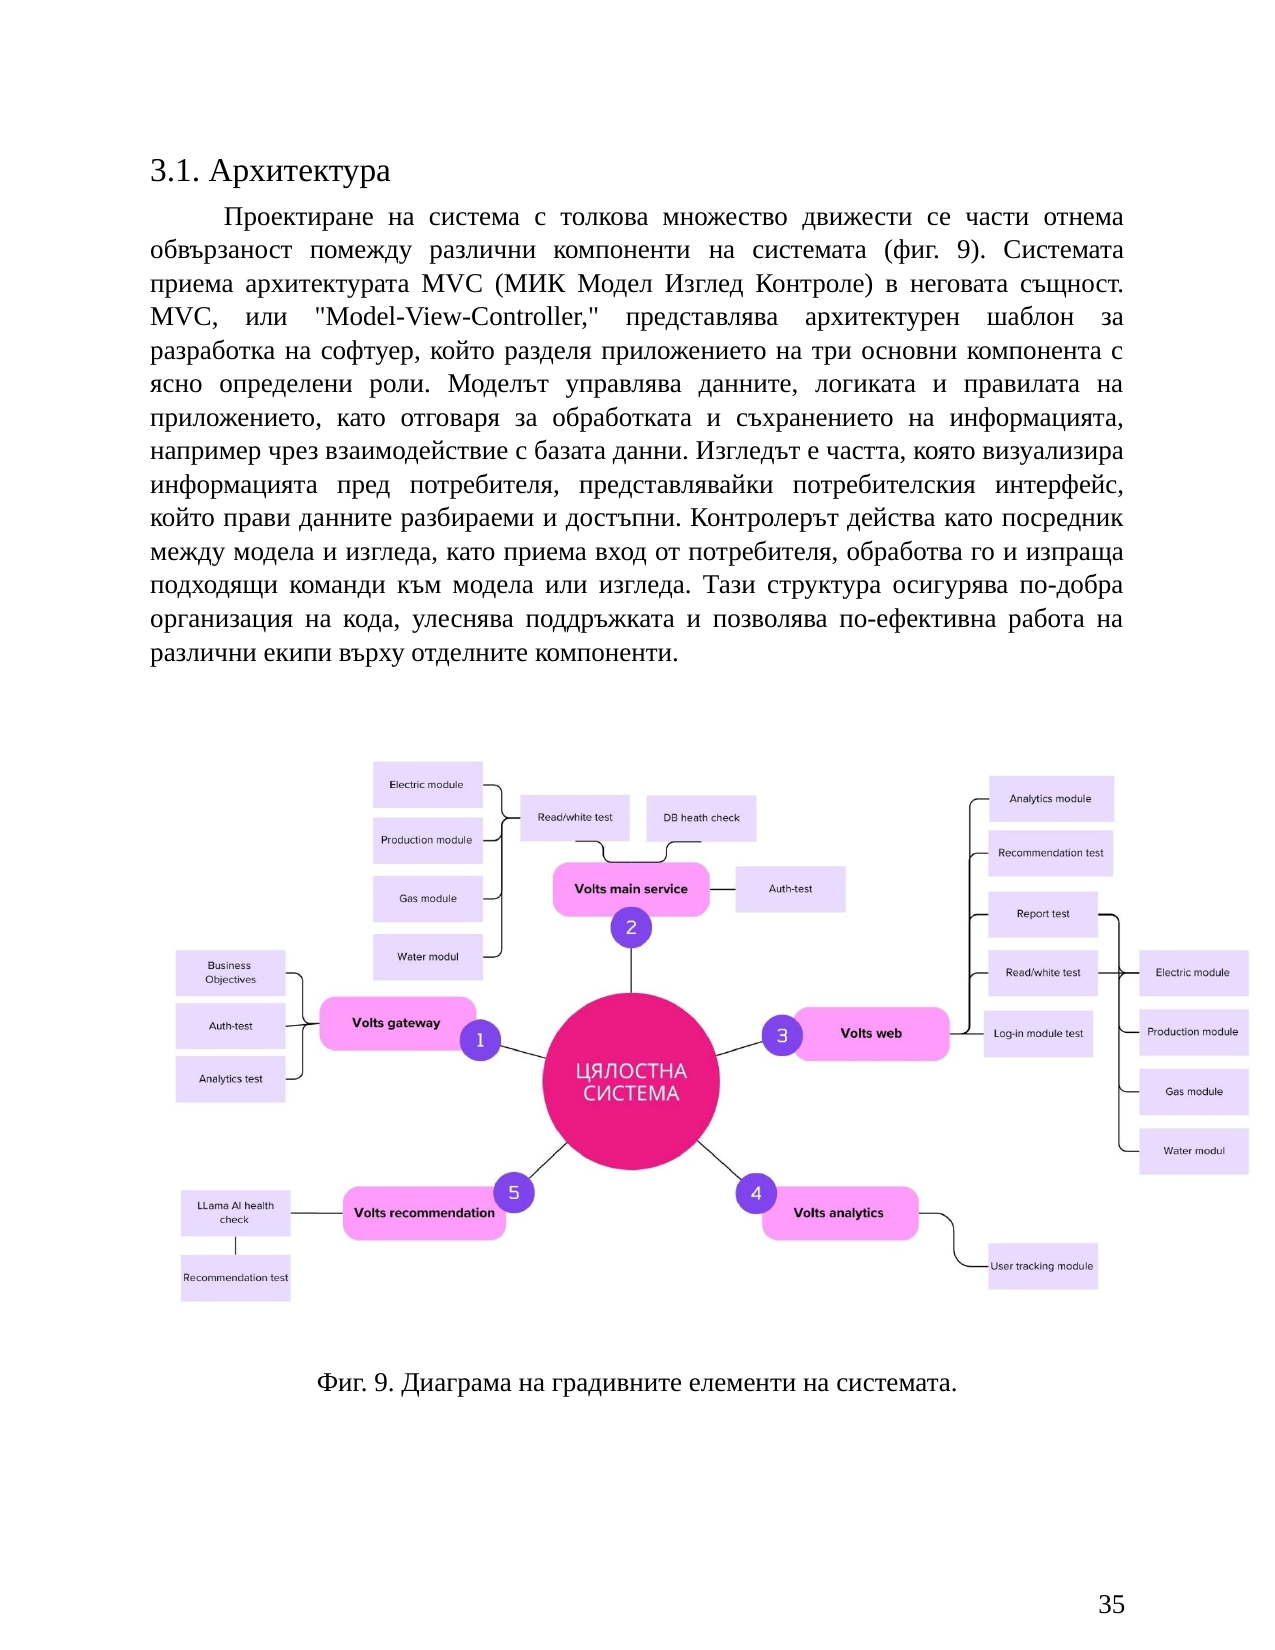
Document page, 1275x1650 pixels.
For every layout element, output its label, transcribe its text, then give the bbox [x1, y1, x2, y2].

text Проектиране на система с толкова множество движести се части отнема обвързаност помежду различни компоненти на системата (фиг. 9). Системата приема архитектурата MVC (МИК Модел Изглед Контроле) в неговата същност. MVC, или "Model-View-Controller," представлява архитектурен шаблон за разработка на софтуер, който разделя приложението на три основни компонента с ясно определени роли. Моделът управлява данните, логиката и правилата на приложението, като отговаря за обработката и съхранението на информацията, например чрез взаимодействие с базата данни. Изгледът е частта, която визуализира информацията пред потребителя, представлявайки потребителския интерфейс, който прави данните разбираеми и достъпни. Контролерът действа като посредник между модела и изгледа, като приема вход от потребителя, обработва го и изпраща подходящи команди към модела или изгледа. Тази структура осигурява по-добра организация на кода, улеснява поддръжката и позволява по-ефективна работа на различни екипи върху отделните компоненти. [150, 200, 1125, 667]
picture [150, 736, 1266, 1364]
subtitle 3.1. Архитектура [150, 150, 1125, 188]
text Фиг. 9. Диаграма на градивните елементи на системата. [150, 1364, 1125, 1397]
